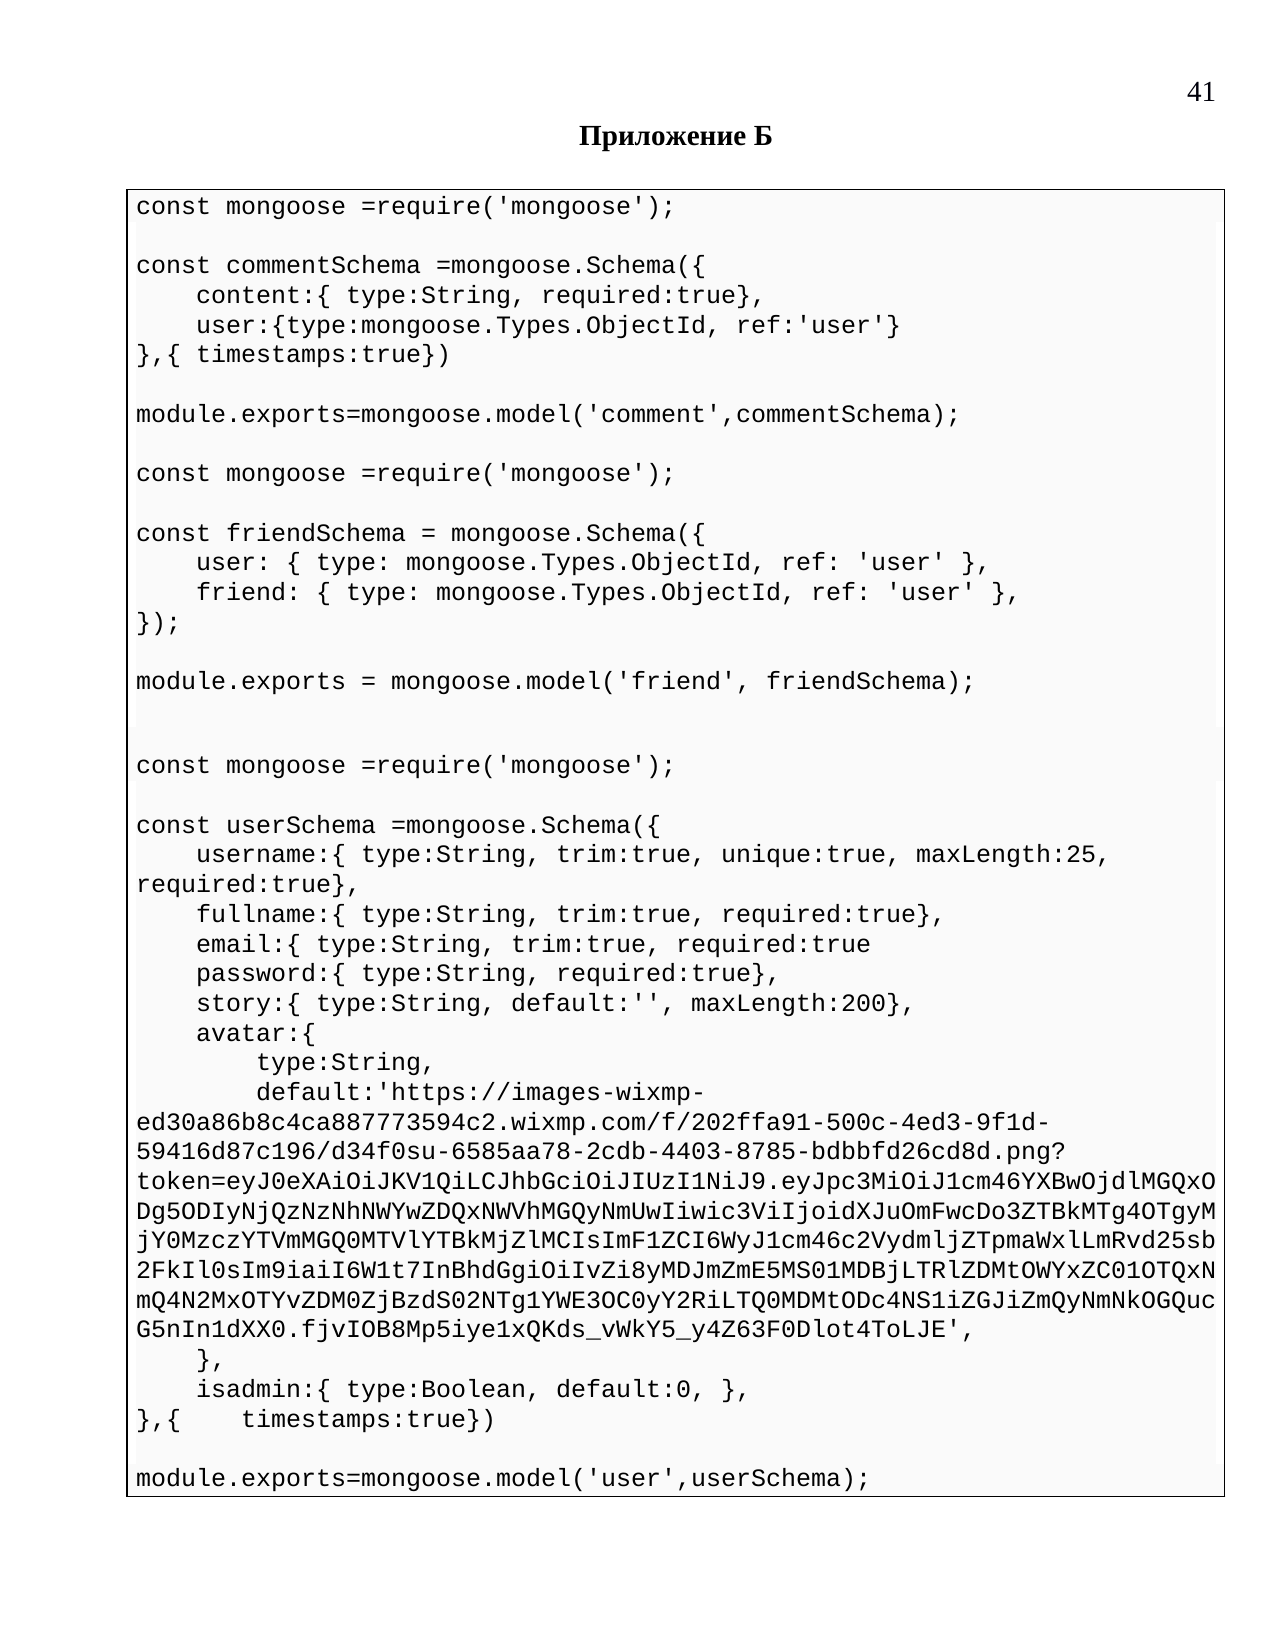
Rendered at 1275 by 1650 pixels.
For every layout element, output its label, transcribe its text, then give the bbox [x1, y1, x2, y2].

text }); [136, 608, 1216, 638]
text username:{ type:String, trim:true, unique:true, maxLength:25, required:true}, [136, 841, 1216, 900]
text const userSchema =mongoose.Schema({ [136, 811, 1216, 841]
text },{ timestamps:true}) [136, 1405, 1216, 1434]
text story:{ type:String, default:'', maxLength:200}, [136, 989, 1216, 1019]
subtitle Приложение Б [136, 118, 1216, 152]
text }, [136, 1345, 1216, 1375]
text const mongoose =require('mongoose'); [136, 459, 1216, 489]
text const commentSchema =mongoose.Schema({ [136, 252, 1216, 281]
text type:String, [136, 1048, 1216, 1078]
text module.exports=mongoose.model('user',userSchema); [128, 1461, 1224, 1496]
text },{ timestamps:true}) [136, 341, 1216, 370]
text email:{ type:String, trim:true, required:true [136, 930, 1216, 959]
text user: { type: mongoose.Types.ObjectId, ref: 'user' }, [136, 548, 1216, 578]
text fullname:{ type:String, trim:true, required:true}, [136, 900, 1216, 930]
text user:{type:mongoose.Types.ObjectId, ref:'user'} [136, 311, 1216, 341]
text const mongoose =require('mongoose'); [128, 190, 1224, 222]
text const friendSchema = mongoose.Schema({ [136, 519, 1216, 548]
text module.exports = mongoose.model('friend', friendSchema); [136, 667, 1216, 697]
text isadmin:{ type:Boolean, default:0, }, [136, 1375, 1216, 1405]
text friend: { type: mongoose.Types.ObjectId, ref: 'user' }, [136, 578, 1216, 608]
text default:'https://images-wixmp-ed30a86b8c4ca887773594c2.wixmp.com/f/202ffa91-500c-4ed3-9f1d-59416d87c196/d34f0su-6585aa78-2cdb-4403-8785-bdbbfd26cd8d.png?token=eyJ0eXAiOiJKV1QiLCJhbGciOiJIUzI1NiJ9.eyJpc3MiOiJ1cm46YXBwOjdlMGQxODg5ODIyNjQzNzNhNWYwZDQxNWVhMGQyNmUwIiwic3ViIjoidXJuOmFwcDo3ZTBkMTg4OTgyMjY0MzczYTVmMGQ0MTVlYTBkMjZlMCIsImF1ZCI6WyJ1cm46c2VydmljZTpmaWxlLmRvd25sb2FkIl0sIm9iaiI6W1t7InBhdGgiOiIvZi8yMDJmZmE5MS01MDBjLTRlZDMtOWYxZC01OTQxNmQ4N2MxOTYvZDM0ZjBzdS02NTg1YWE3OC0yY2RiLTQ0MDMtODc4NS1iZGJiZmQyNmNkOGQucG5nIn1dXX0.fjvIOB8Mp5iye1xQKds_vWkY5_y4Z63F0Dlot4ToLJE', [136, 1078, 1216, 1345]
text module.exports=mongoose.model('comment',commentSchema); [136, 400, 1216, 430]
text const mongoose =require('mongoose'); [128, 748, 1224, 781]
text content:{ type:String, required:true}, [136, 281, 1216, 311]
text password:{ type:String, required:true}, [136, 959, 1216, 989]
text avatar:{ [136, 1019, 1216, 1048]
